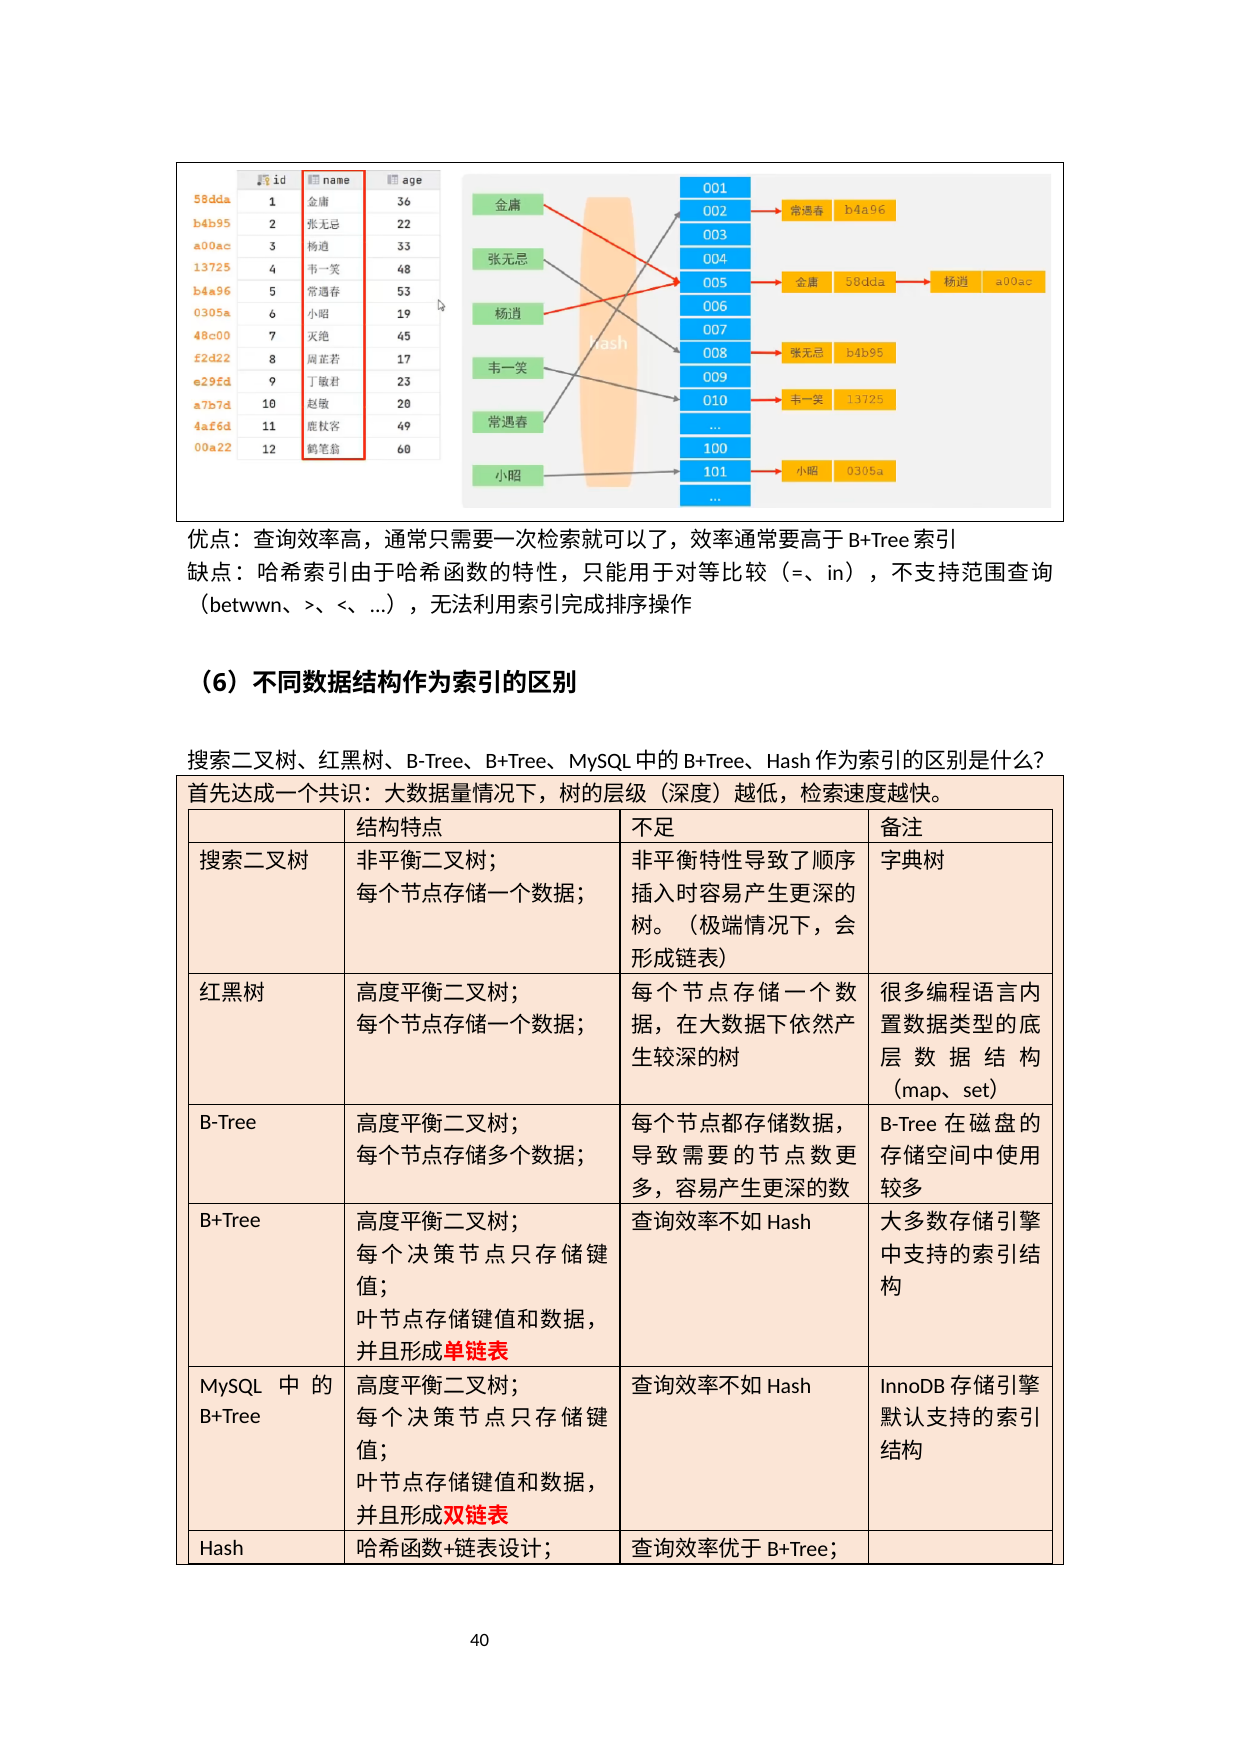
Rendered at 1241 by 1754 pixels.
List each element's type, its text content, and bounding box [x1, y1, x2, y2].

text 搜索二叉树、红黑树、B-Tree、B+Tree、MySQL中的B+Tree、Hash作为索引的区别是什么？ [187, 742, 1053, 775]
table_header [177, 776, 1063, 1564]
table_header [177, 163, 1063, 521]
picture [187, 163, 1052, 511]
subtitle （6）不同数据结构作为索引的区别 [187, 648, 1053, 713]
text 优点：查询效率高，通常只需要一次检索就可以了，效率通常要高于B+Tree索引 [187, 522, 1053, 554]
text 缺点：哈希索引由于哈希函数的特性，只能用于对等比较（=、in），不支持范围查询（betwwn、>、<、...），无法利用索引完成排序操作 [187, 554, 1053, 619]
